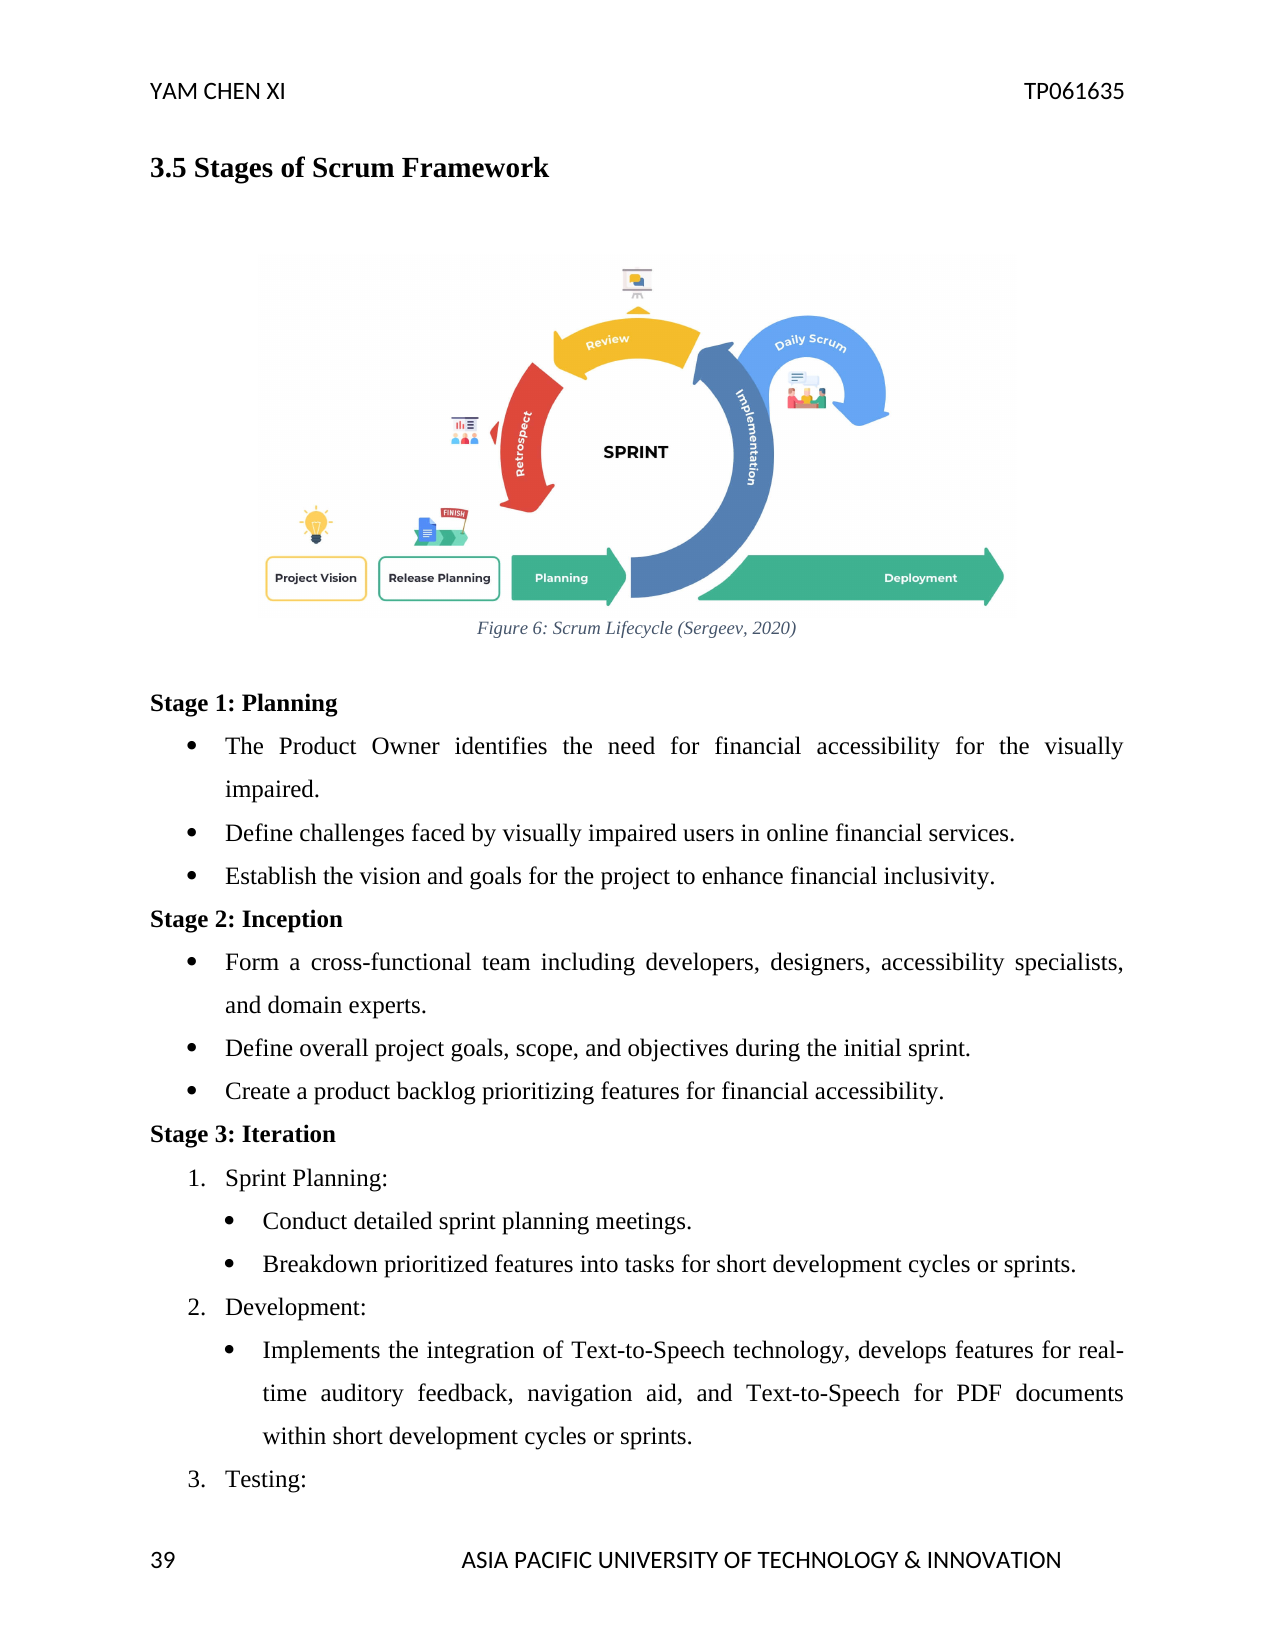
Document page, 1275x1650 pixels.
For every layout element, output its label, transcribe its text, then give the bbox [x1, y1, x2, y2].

list Create a product backlog prioritizing features for financial accessibility. [187, 1076, 1125, 1105]
text Stage 3: Iteration [150, 1119, 1125, 1148]
list Form a cross-functional team including developers, designers, accessibility specialists, and domain experts. [187, 947, 1125, 1019]
subtitle 3.5 Stages of Scrum Framework [150, 150, 1125, 183]
list Define overall project goals, scope, and objectives during the initial sprint. [187, 1033, 1125, 1062]
list Testing: [187, 1464, 1125, 1493]
list Define challenges faced by visually impaired users in online financial services. [187, 818, 1125, 846]
list Development: [187, 1292, 1125, 1321]
text Figure 6: Scrum Lifecycle (Sergeev, 2020) [150, 617, 1125, 639]
list Conduct detailed sprint planning meetings. [225, 1206, 1125, 1234]
list The Product Owner identifies the need for financial accessibility for the visually impaired. [187, 731, 1125, 803]
list Sprint Planning: [187, 1163, 1125, 1191]
list Implements the integration of Text-to-Speech technology, develops features for real-time auditory feedback, navigation aid, and Text-to-Speech for PDF documents within short development cycles or sprints. [225, 1335, 1125, 1450]
list Breakdown prioritized features into tasks for short development cycles or sprints. [225, 1249, 1125, 1278]
list Establish the vision and goals for the project to enhance financial inclusivity. [187, 861, 1125, 889]
text Stage 1: Planning [150, 688, 1125, 717]
picture [257, 254, 1018, 618]
text Stage 2: Inception [150, 904, 1125, 933]
